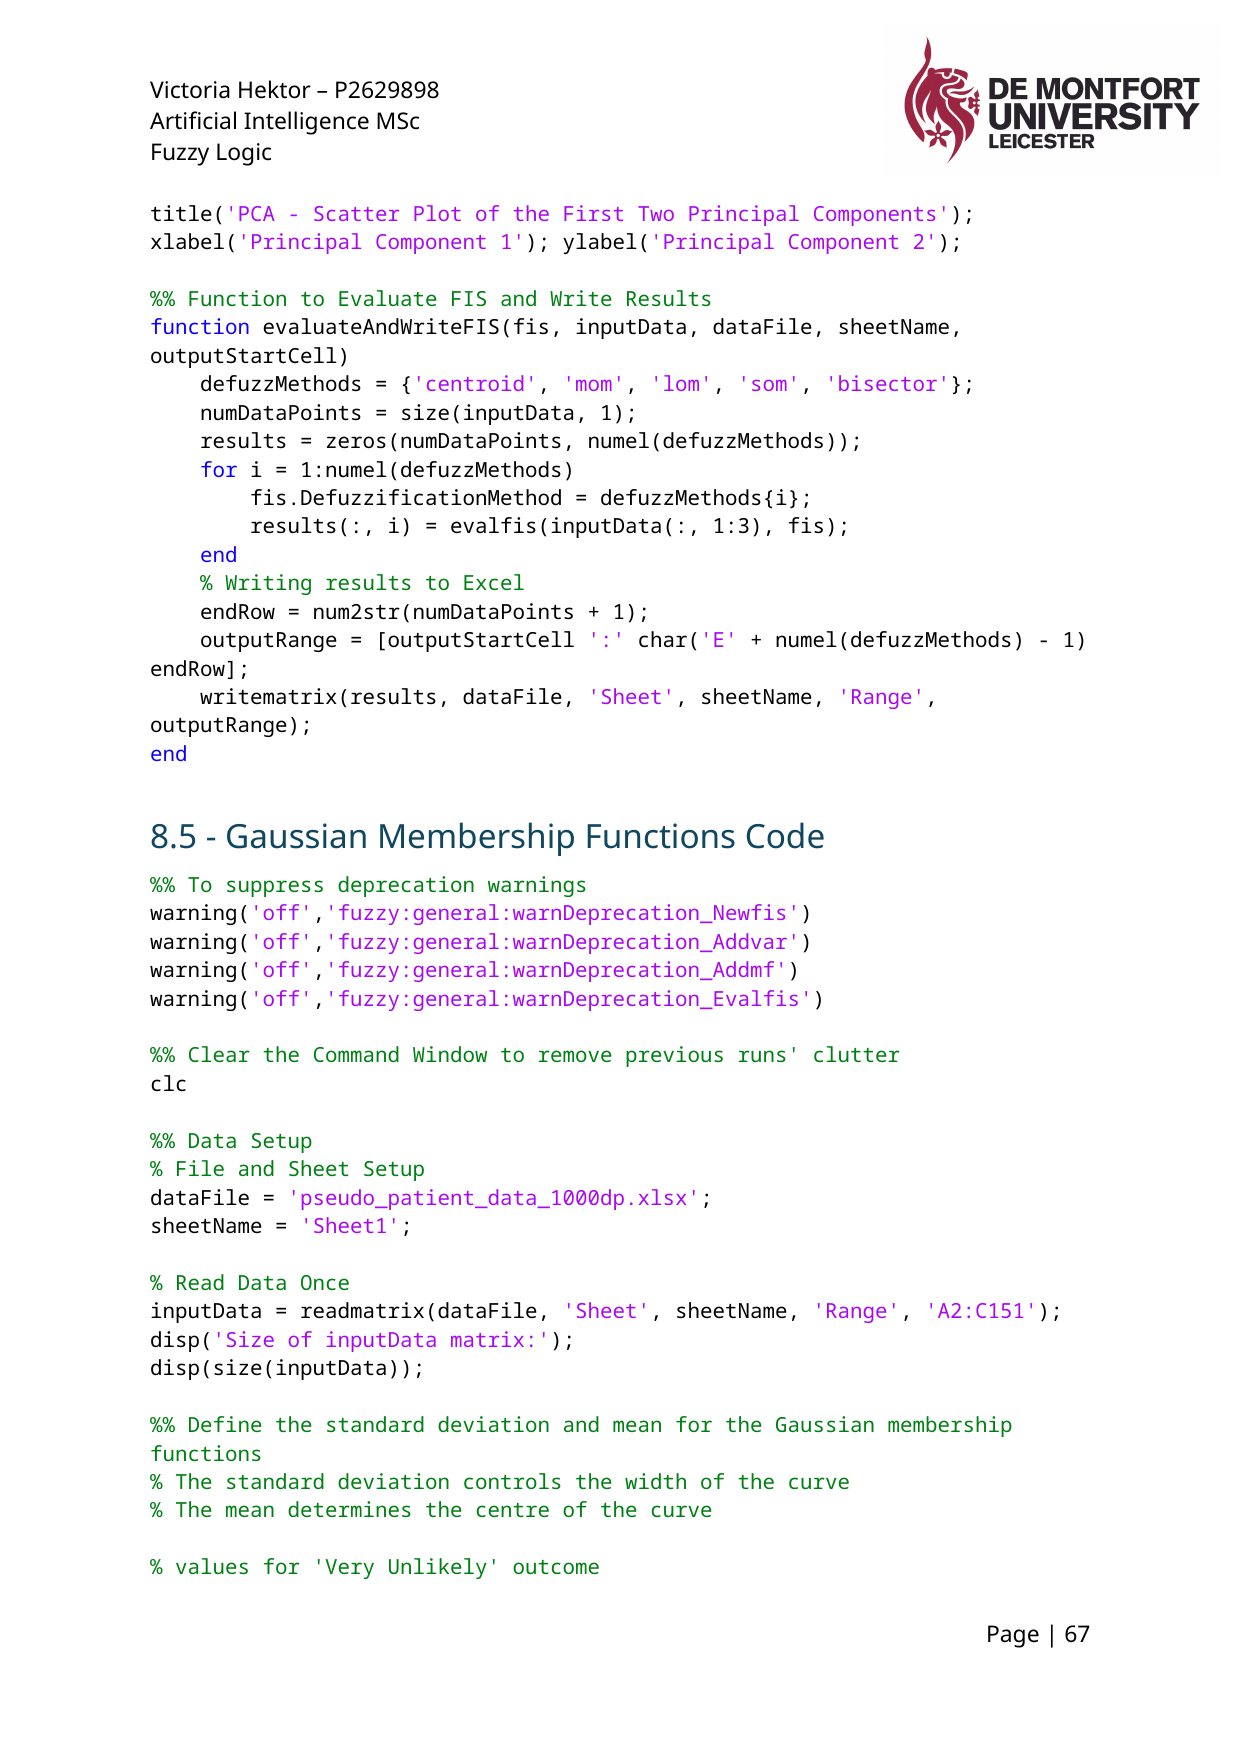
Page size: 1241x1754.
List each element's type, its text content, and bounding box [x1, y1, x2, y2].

text % values for 'Very Unlikely' outcome [150, 1552, 1090, 1581]
text fis.DefuzzificationMethod = defuzzMethods{i}; [150, 483, 1090, 512]
text %% To suppress deprecation warnings [150, 870, 1090, 898]
text numDataPoints = size(inputData, 1); [150, 398, 1090, 426]
text %% Clear the Command Window to remove previous runs' clutter [150, 1041, 1090, 1069]
picture [882, 20, 1222, 180]
text for i = 1:numel(defuzzMethods) [150, 455, 1090, 483]
text results = zeros(numDataPoints, numel(defuzzMethods)); [150, 426, 1090, 455]
text disp(size(inputData)); [150, 1353, 1090, 1382]
text % File and Sheet Setup [150, 1154, 1090, 1183]
text warning('off','fuzzy:general:warnDeprecation_Newfis') [150, 898, 1090, 927]
text function evaluateAndWriteFIS(fis, inputData, dataFile, sheetName, outputStartCell) [150, 312, 1090, 369]
text defuzzMethods = {'centroid', 'mom', 'lom', 'som', 'bisector'}; [150, 369, 1090, 398]
text %% Function to Evaluate FIS and Write Results [150, 284, 1090, 312]
text title('PCA - Scatter Plot of the First Two Principal Components'); [150, 199, 1090, 227]
text %% Define the standard deviation and mean for the Gaussian membership functions [150, 1410, 1090, 1467]
text %% Data Setup [150, 1126, 1090, 1154]
subtitle 8.5 - Gaussian Membership Functions Code [150, 813, 1090, 858]
text % The standard deviation controls the width of the curve [150, 1467, 1090, 1496]
text warning('off','fuzzy:general:warnDeprecation_Addvar') [150, 927, 1090, 955]
text % Writing results to Excel [150, 568, 1090, 597]
text endRow = num2str(numDataPoints + 1); [150, 597, 1090, 625]
text warning('off','fuzzy:general:warnDeprecation_Addmf') [150, 955, 1090, 984]
text warning('off','fuzzy:general:warnDeprecation_Evalfis') [150, 984, 1090, 1012]
text dataFile = 'pseudo_patient_data_1000dp.xlsx'; [150, 1183, 1090, 1211]
text results(:, i) = evalfis(inputData(:, 1:3), fis); [150, 512, 1090, 540]
text clc [150, 1069, 1090, 1097]
text % Read Data Once [150, 1268, 1090, 1296]
text xlabel('Principal Component 1'); ylabel('Principal Component 2'); [150, 227, 1090, 256]
text writematrix(results, dataFile, 'Sheet', sheetName, 'Range', outputRange); [150, 682, 1090, 739]
text end [150, 739, 1090, 767]
text inputData = readmatrix(dataFile, 'Sheet', sheetName, 'Range', 'A2:C151'); [150, 1296, 1090, 1325]
text disp('Size of inputData matrix:'); [150, 1325, 1090, 1353]
text end [150, 540, 1090, 568]
text outputRange = [outputStartCell ':' char('E' + numel(defuzzMethods) - 1) endRow]; [150, 625, 1090, 682]
text % The mean determines the centre of the curve [150, 1496, 1090, 1524]
text sheetName = 'Sheet1'; [150, 1211, 1090, 1239]
